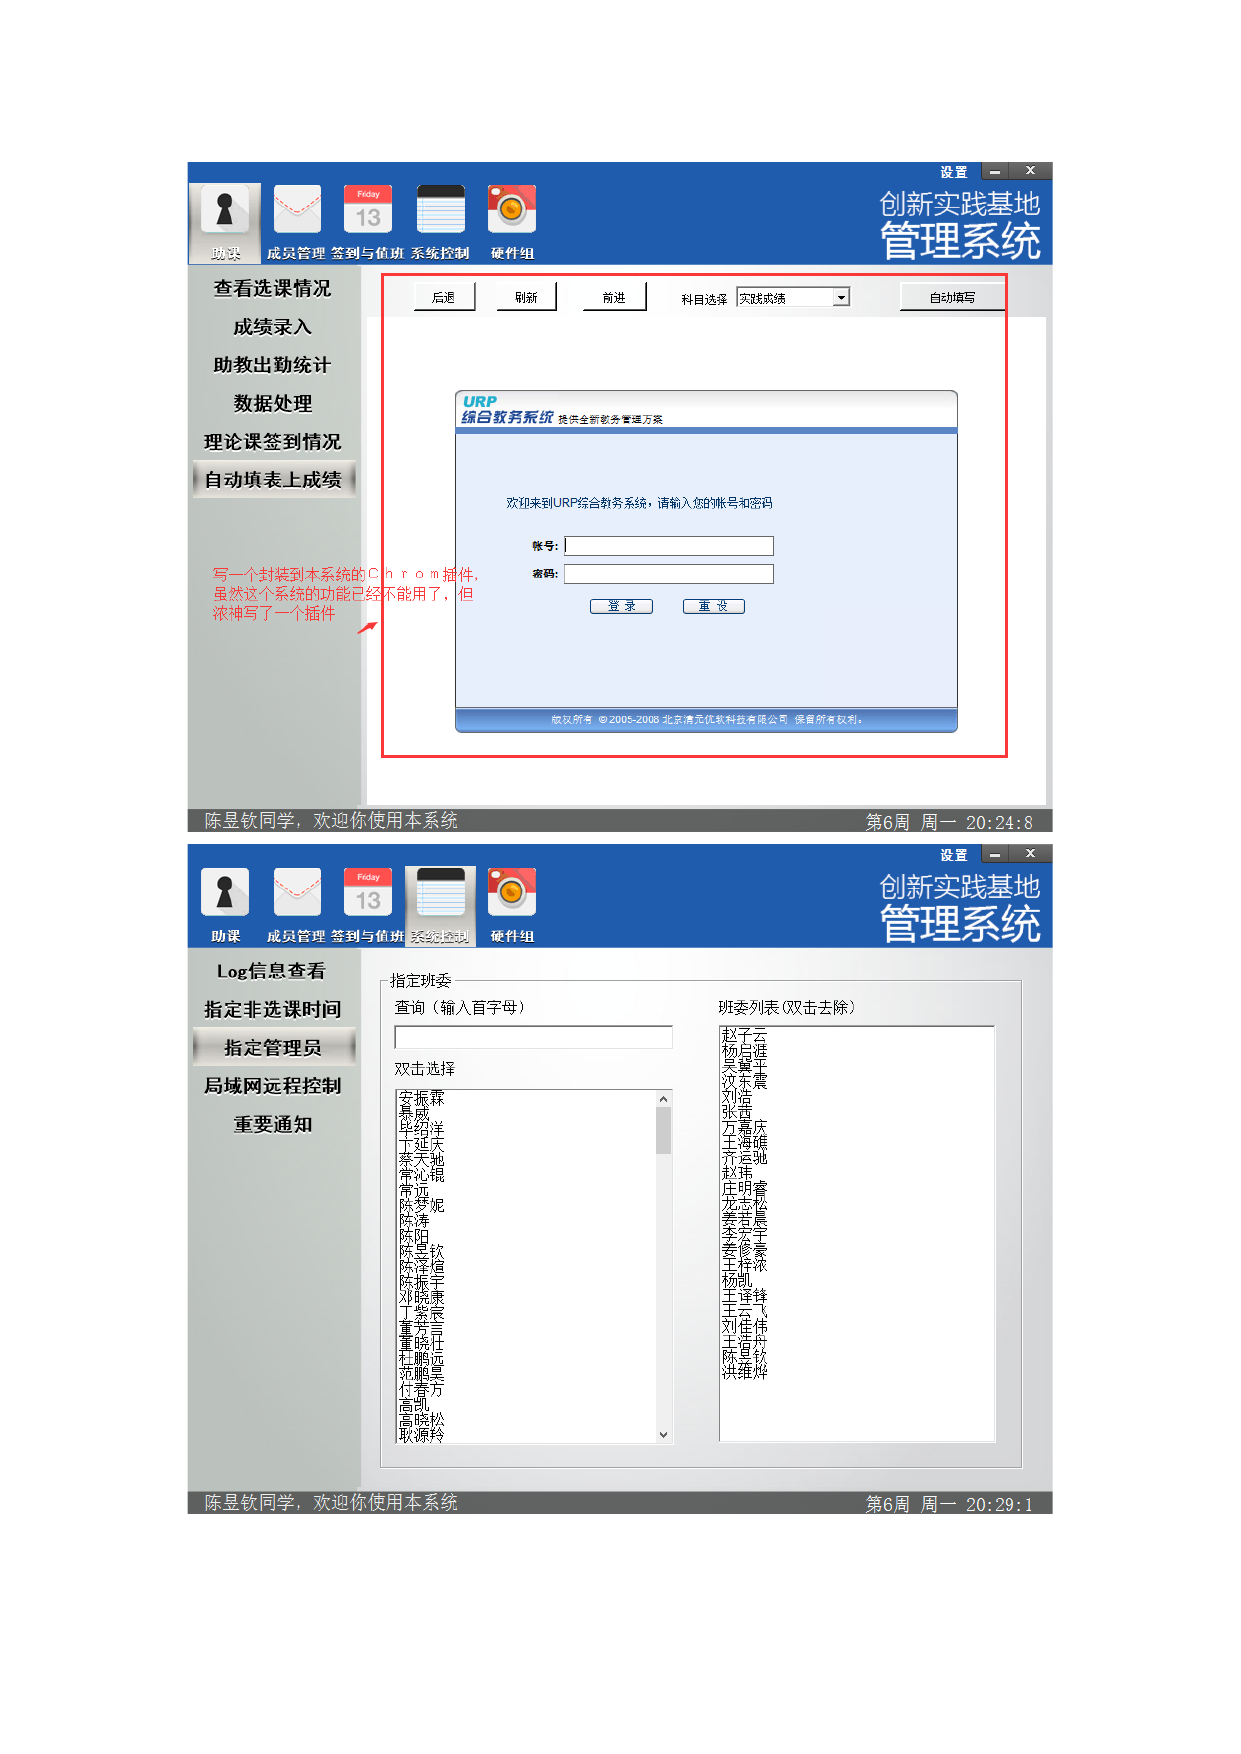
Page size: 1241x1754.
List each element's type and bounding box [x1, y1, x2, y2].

picture [187, 162, 1053, 832]
picture [187, 844, 1053, 1514]
